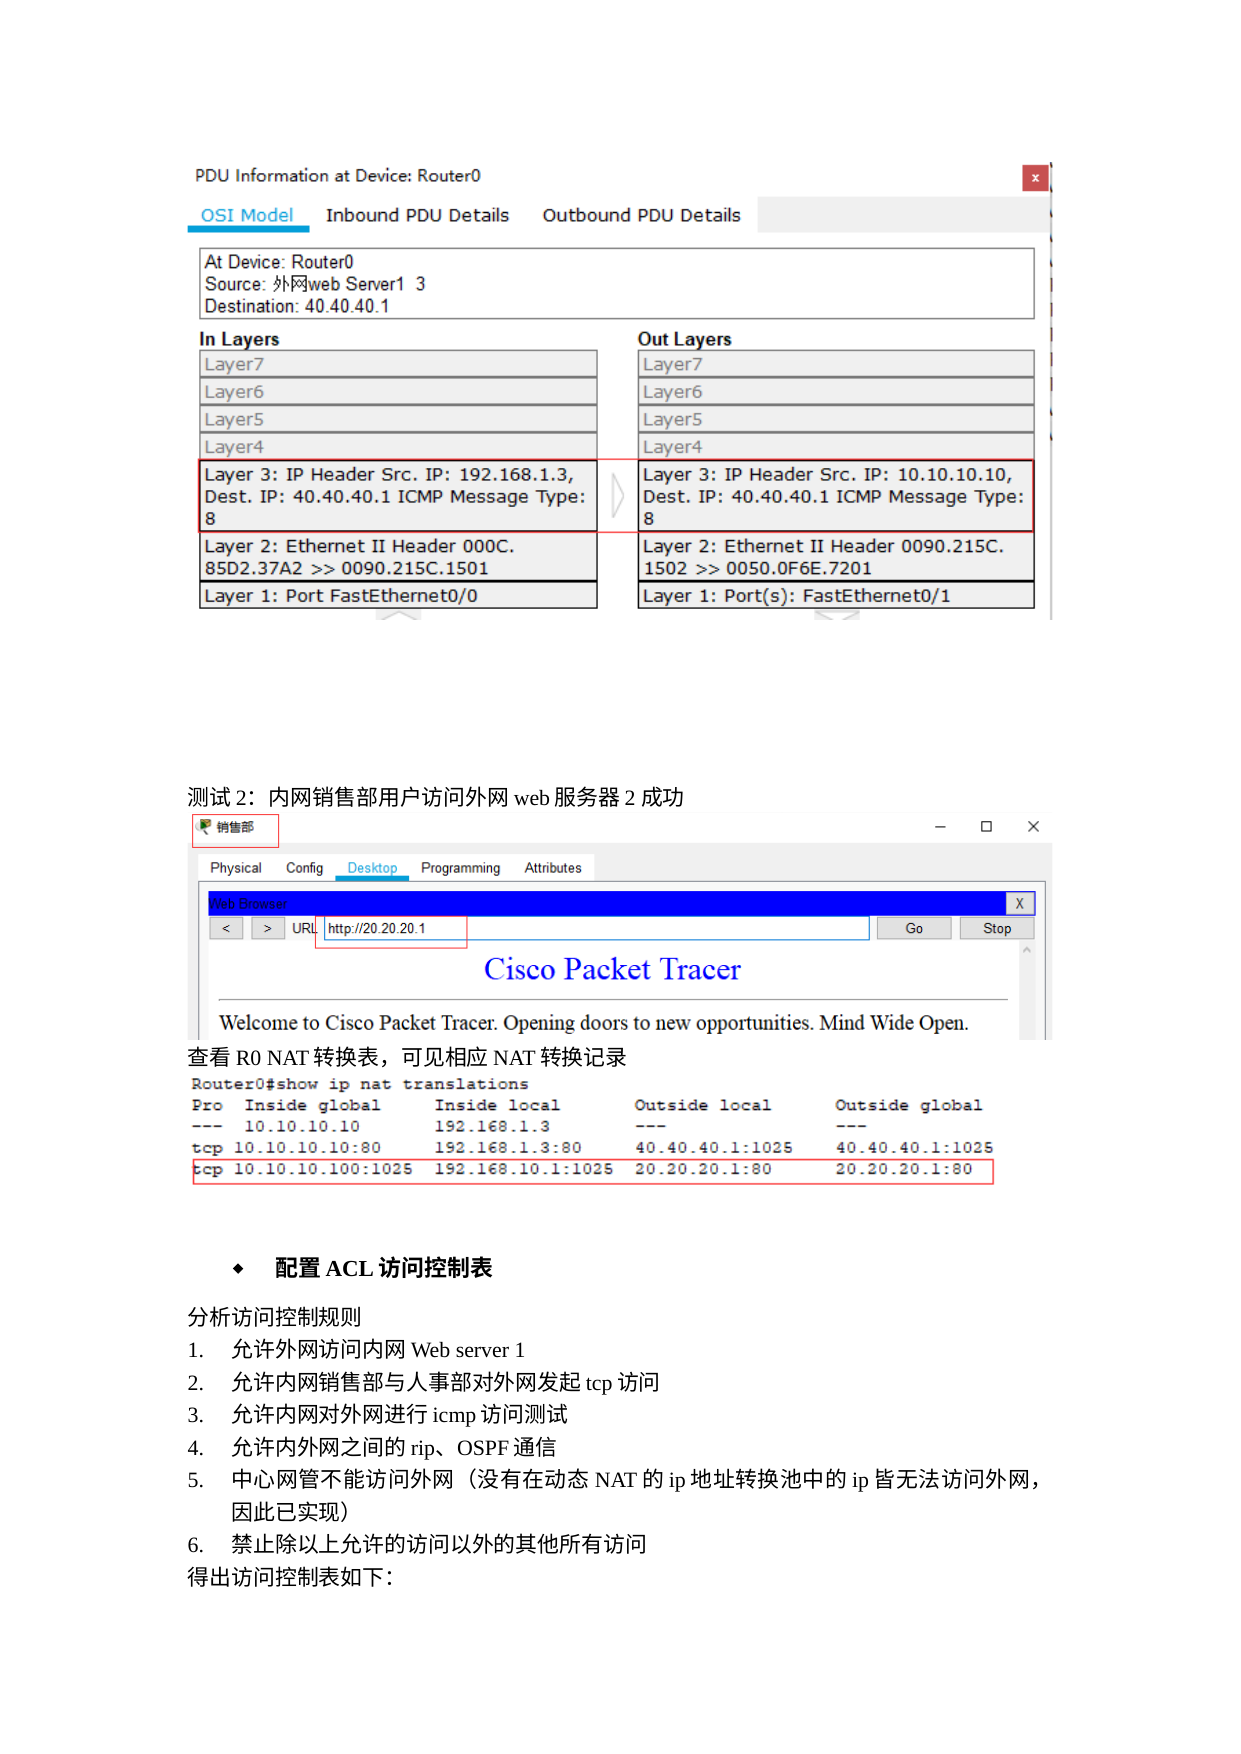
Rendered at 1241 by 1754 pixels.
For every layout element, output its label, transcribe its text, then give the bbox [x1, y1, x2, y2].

list 允许内外网之间的rip、OSPF通信 [187, 1429, 1053, 1462]
list 允许内网对外网进行icmp访问测试 [187, 1397, 1053, 1429]
list 配置ACL访问控制表 [231, 1234, 1053, 1299]
text 测试2：内网销售部用户访问外网web服务器2 成功 [187, 779, 1053, 812]
list 允许内网销售部与人事部对外网发起tcp访问 [187, 1364, 1053, 1397]
picture [187, 1072, 1053, 1191]
list 中心网管不能访问外网（没有在动态NAT的ip地址转换池中的ip皆无法访问外网，因此已实现） [187, 1462, 1053, 1527]
picture [187, 162, 1053, 620]
text 查看R0 NAT转换表，可见相应NAT转换记录 [187, 1040, 1053, 1072]
list 禁止除以上允许的访问以外的其他所有访问 [187, 1527, 1053, 1559]
text 分析访问控制规则 [187, 1299, 1053, 1332]
list 允许外网访问内网Web server 1 [187, 1332, 1053, 1364]
picture [187, 812, 1053, 1040]
text 得出访问控制表如下： [187, 1559, 1053, 1592]
